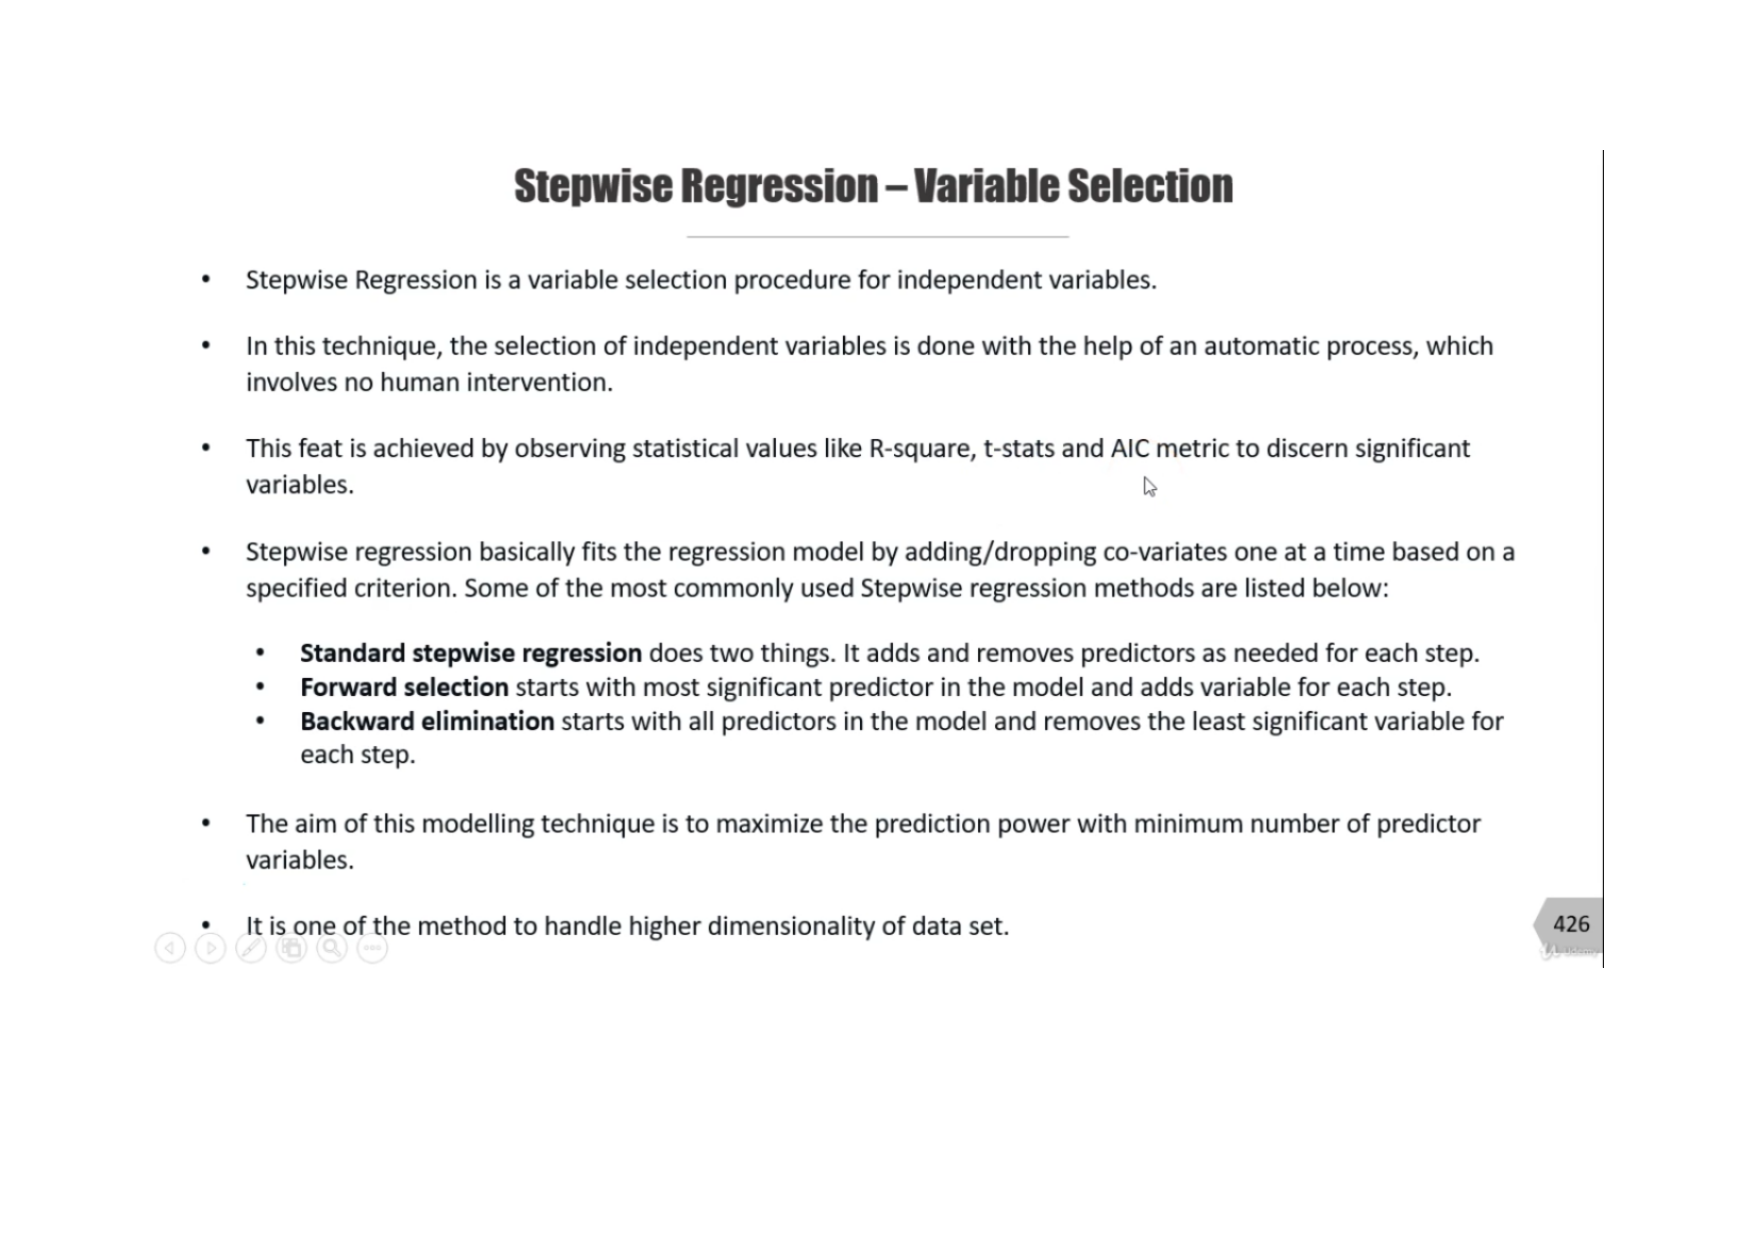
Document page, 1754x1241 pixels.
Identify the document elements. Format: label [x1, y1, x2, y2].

picture [150, 150, 1604, 968]
